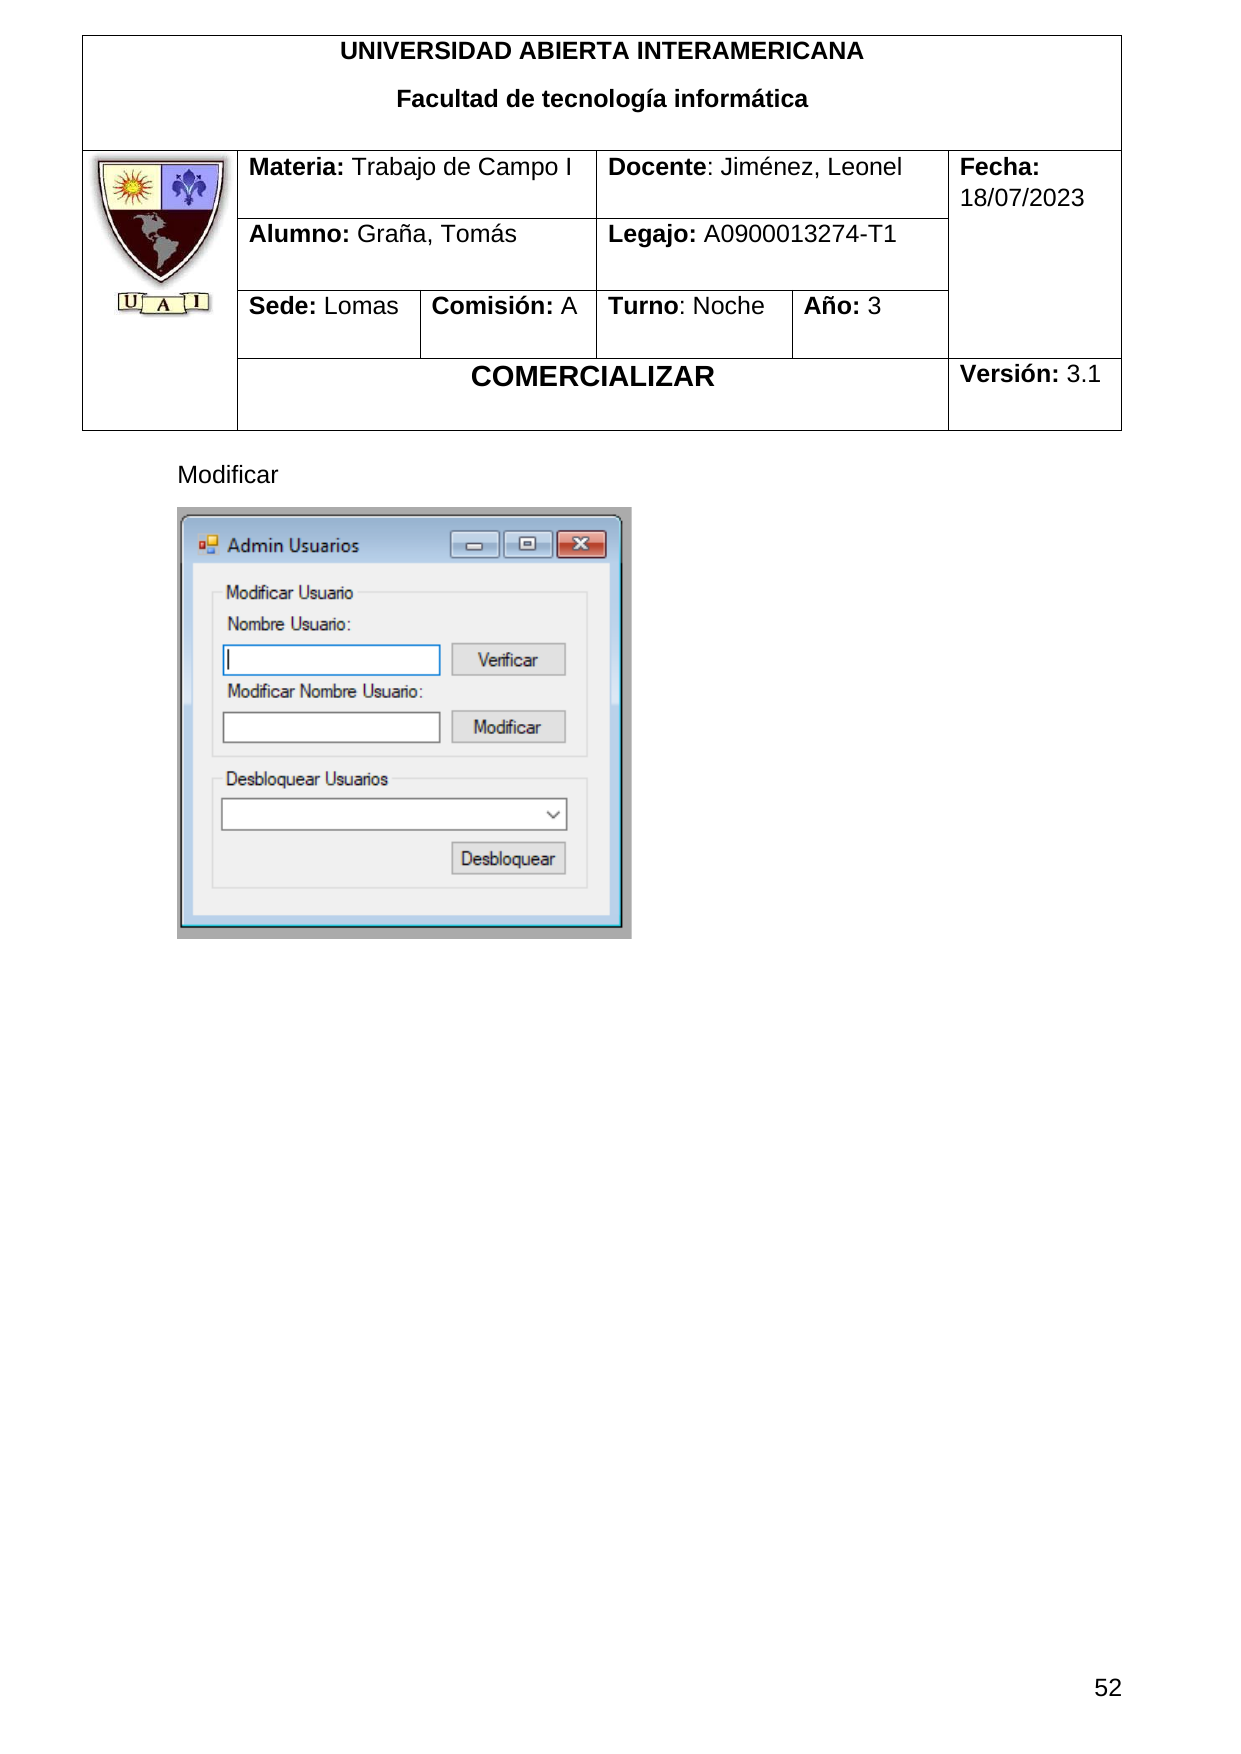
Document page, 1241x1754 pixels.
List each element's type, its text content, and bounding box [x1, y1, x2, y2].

picture [177, 507, 632, 939]
picture [87, 151, 234, 320]
text Modificar [177, 460, 1122, 488]
